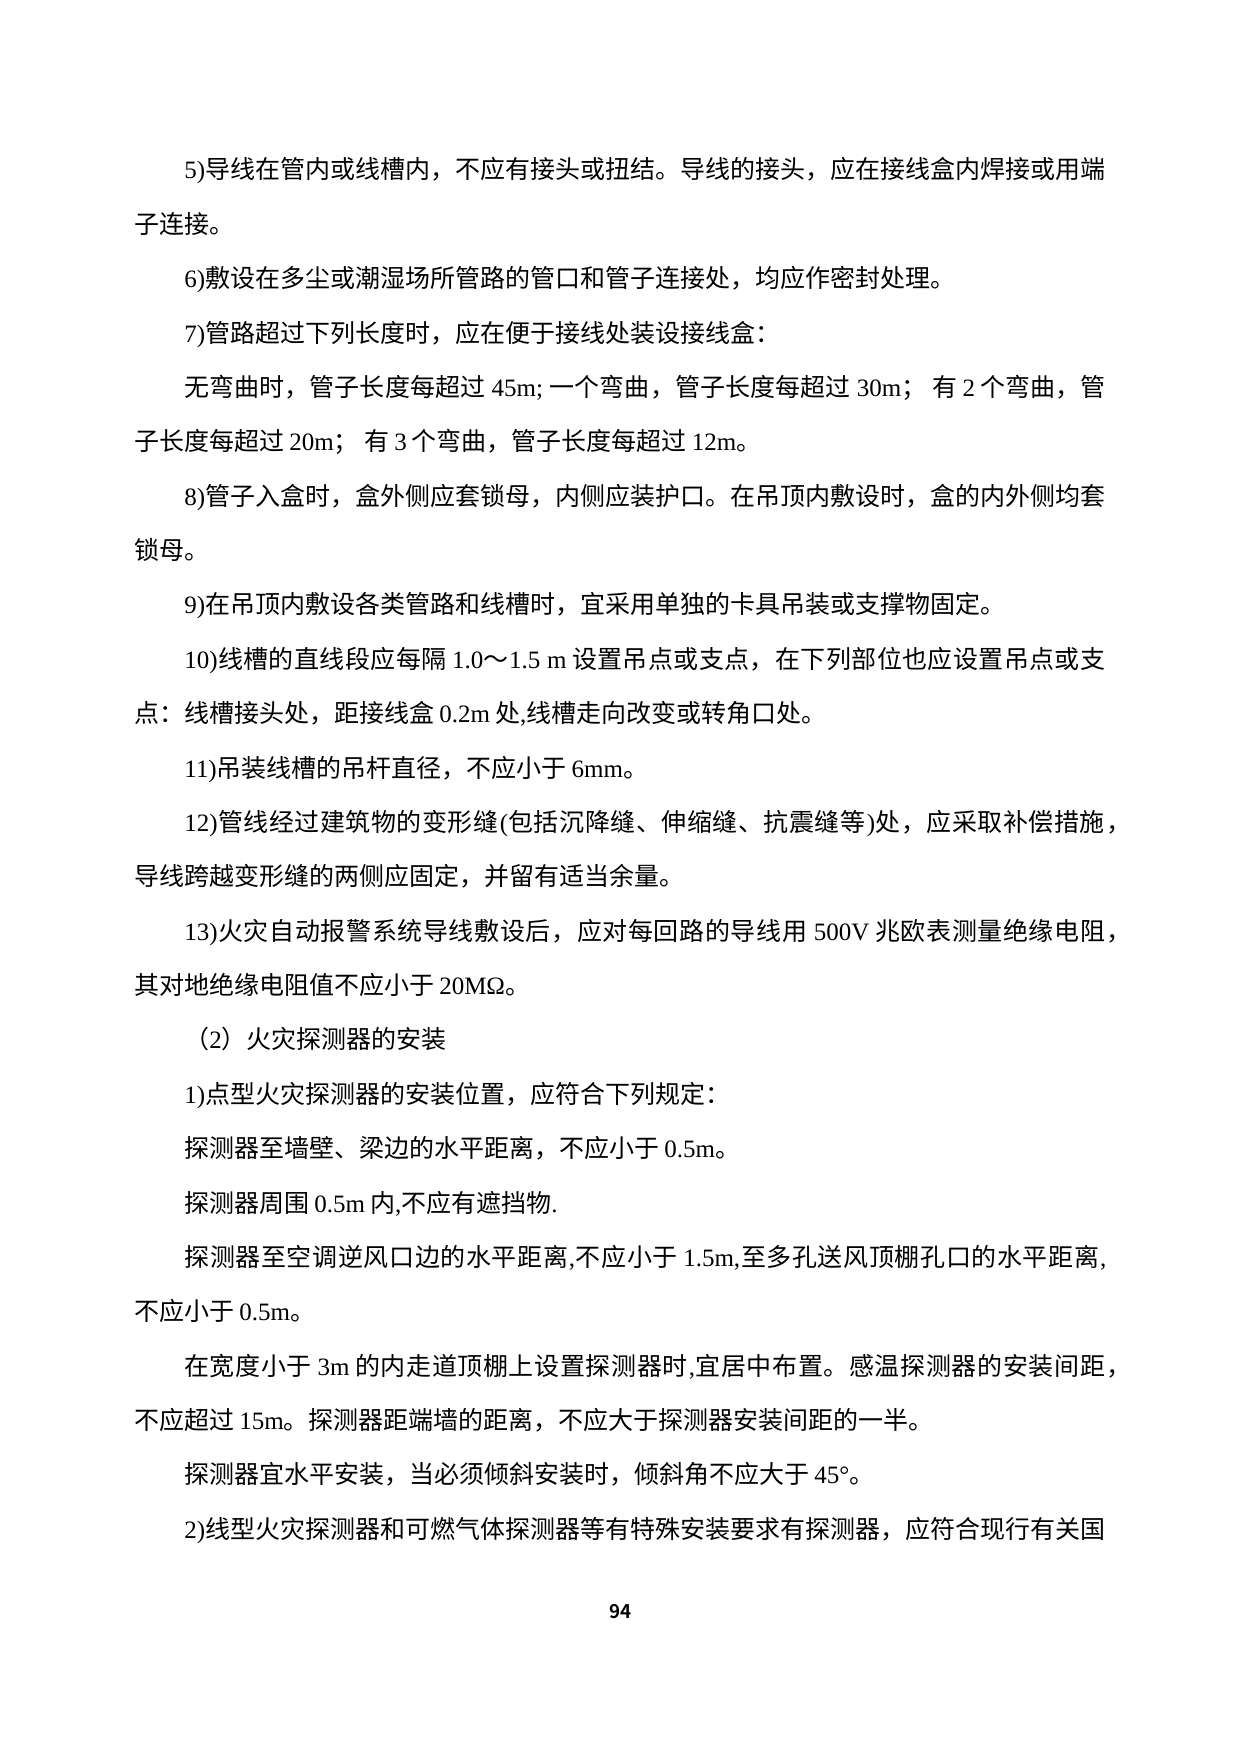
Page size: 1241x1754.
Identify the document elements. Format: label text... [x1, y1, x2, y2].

text 9)在吊顶内敷设各类管路和线槽时，宜采用单独的卡具吊装或支撑物固定。 [134, 585, 1106, 621]
text 6)敷设在多尘或潮湿场所管路的管口和管子连接处，均应作密封处理。 [134, 259, 1106, 295]
text 10)线槽的直线段应每隔1.0～1.5 m设置吊点或支点，在下列部位也应设置吊点或支点：线槽接头处，距接线盒0.2m处,线槽走向改变或转角口处。 [134, 639, 1106, 730]
text 探测器至墙壁、梁边的水平距离，不应小于0.5m。 [134, 1129, 1106, 1165]
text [134, 1509, 1106, 1546]
text 7)管路超过下列长度时，应在便于接线处装设接线盒： [134, 313, 1106, 349]
text 在宽度小于3m的内走道顶棚上设置探测器时,宜居中布置。感温探测器的安装间距，不应超过15m。探测器距端墙的距离，不应大于探测器安装间距的一半。 [134, 1346, 1106, 1437]
text 11)吊装线槽的吊杆直径，不应小于6mm。 [134, 748, 1106, 784]
text （2）火灾探测器的安装 [134, 1020, 1106, 1056]
text 8)管子入盒时，盒外侧应套锁母，内侧应装护口。在吊顶内敷设时，盒的内外侧均套锁母。 [134, 476, 1106, 567]
text 5)导线在管内或线槽内，不应有接头或扭结。导线的接头，应在接线盒内焊接或用端子连接。 [134, 150, 1106, 241]
text 探测器至空调逆风口边的水平距离,不应小于1.5m,至多孔送风顶棚孔口的水平距离,不应小于0.5m。 [134, 1237, 1106, 1328]
text 探测器周围0.5m内,不应有遮挡物. [134, 1183, 1106, 1219]
text 无弯曲时，管子长度每超过45m; 一个弯曲，管子长度每超过30m； 有2个弯曲，管子长度每超过20m； 有3个弯曲，管子长度每超过12m。 [134, 367, 1106, 458]
text 1)点型火灾探测器的安装位置，应符合下列规定： [134, 1074, 1106, 1111]
text 13)火灾自动报警系统导线敷设后，应对每回路的导线用500V兆欧表测量绝缘电阻，其对地绝缘电阻值不应小于20MΩ。 [134, 911, 1106, 1002]
text 12)管线经过建筑物的变形缝(包括沉降缝、伸缩缝、抗震缝等)处，应采取补偿措施，导线跨越变形缝的两侧应固定，并留有适当余量。 [134, 802, 1106, 893]
text 探测器宜水平安装，当必须倾斜安装时，倾斜角不应大于45°。 [134, 1455, 1106, 1491]
